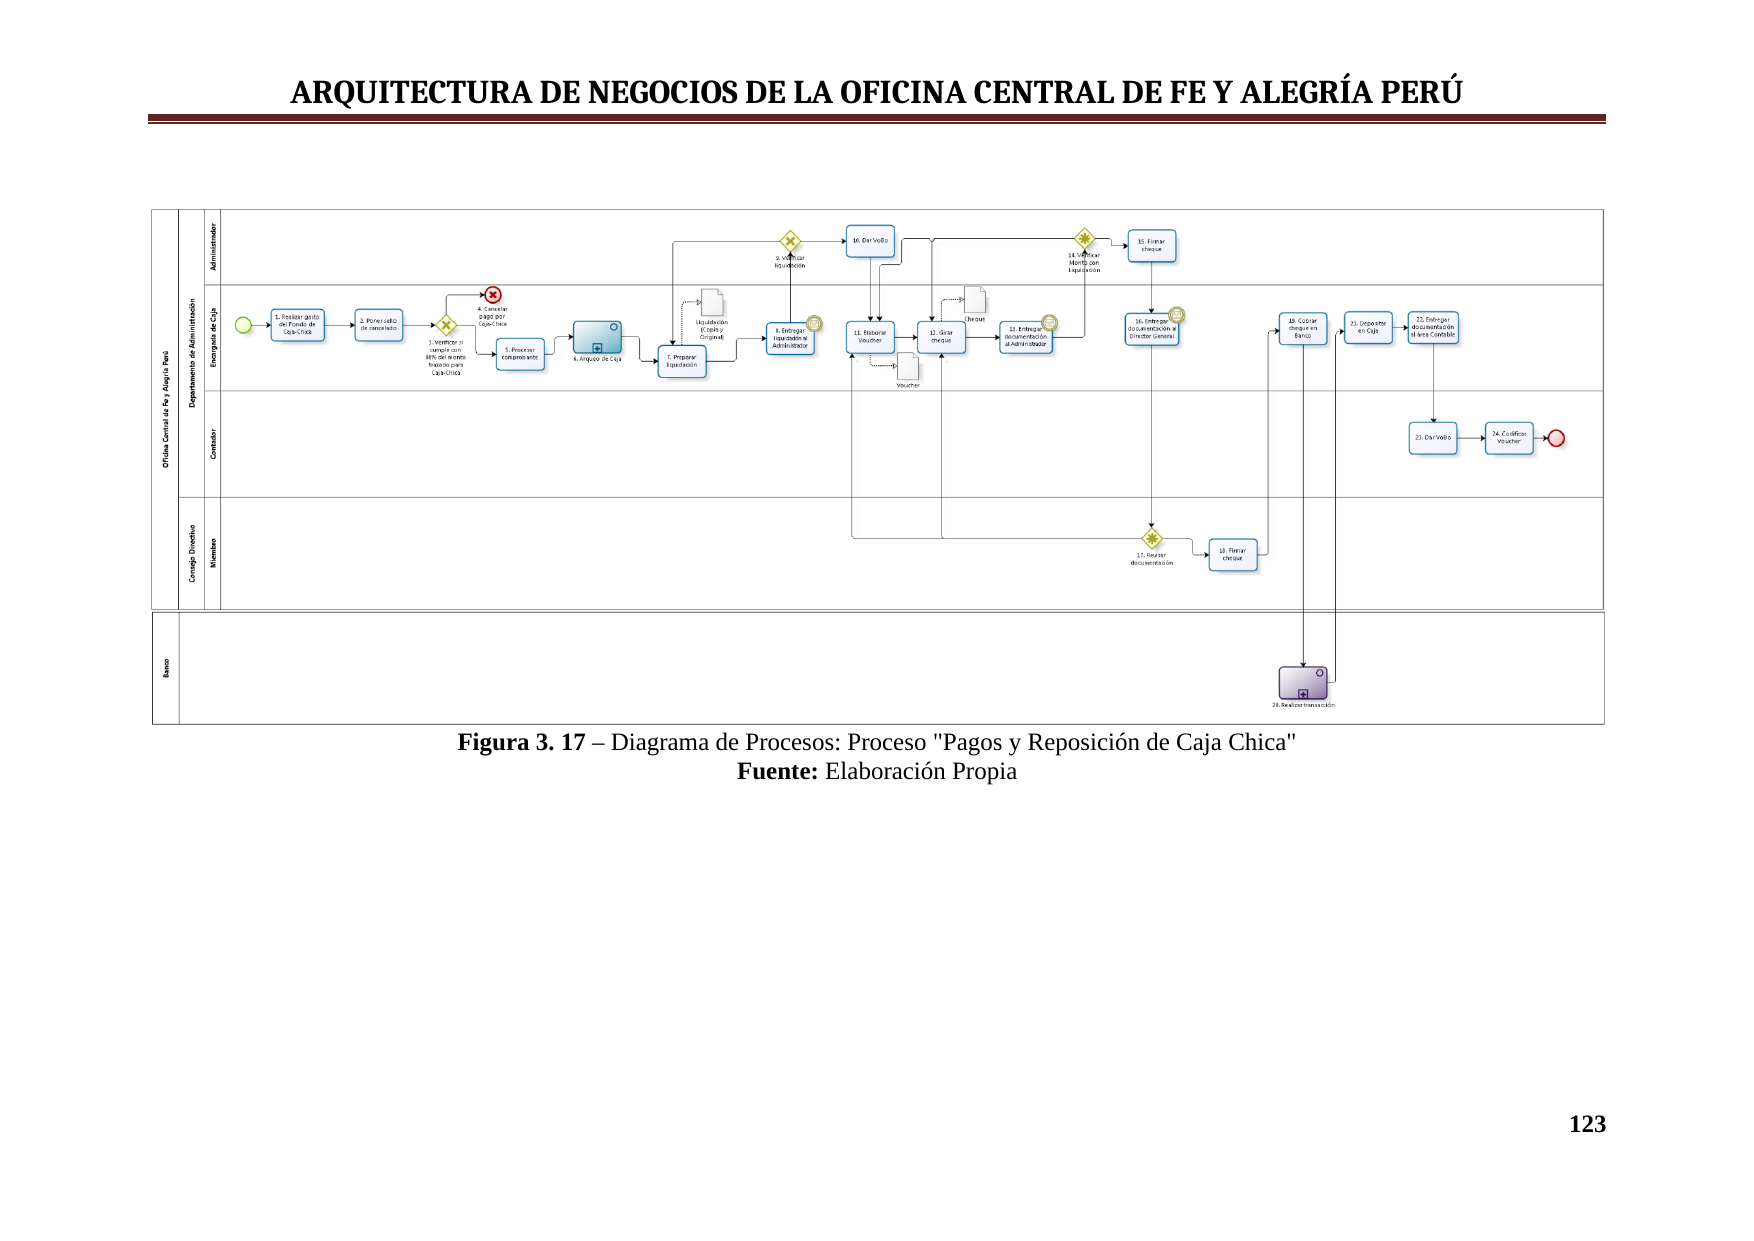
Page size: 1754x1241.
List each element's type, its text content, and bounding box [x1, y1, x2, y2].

text Fuente: Elaboración Propia [148, 756, 1606, 785]
picture [147, 206, 1607, 728]
text Figura 3. 17 – Diagrama de Procesos: Proceso "Pagos y Reposición de Caja Chica" [148, 728, 1606, 756]
